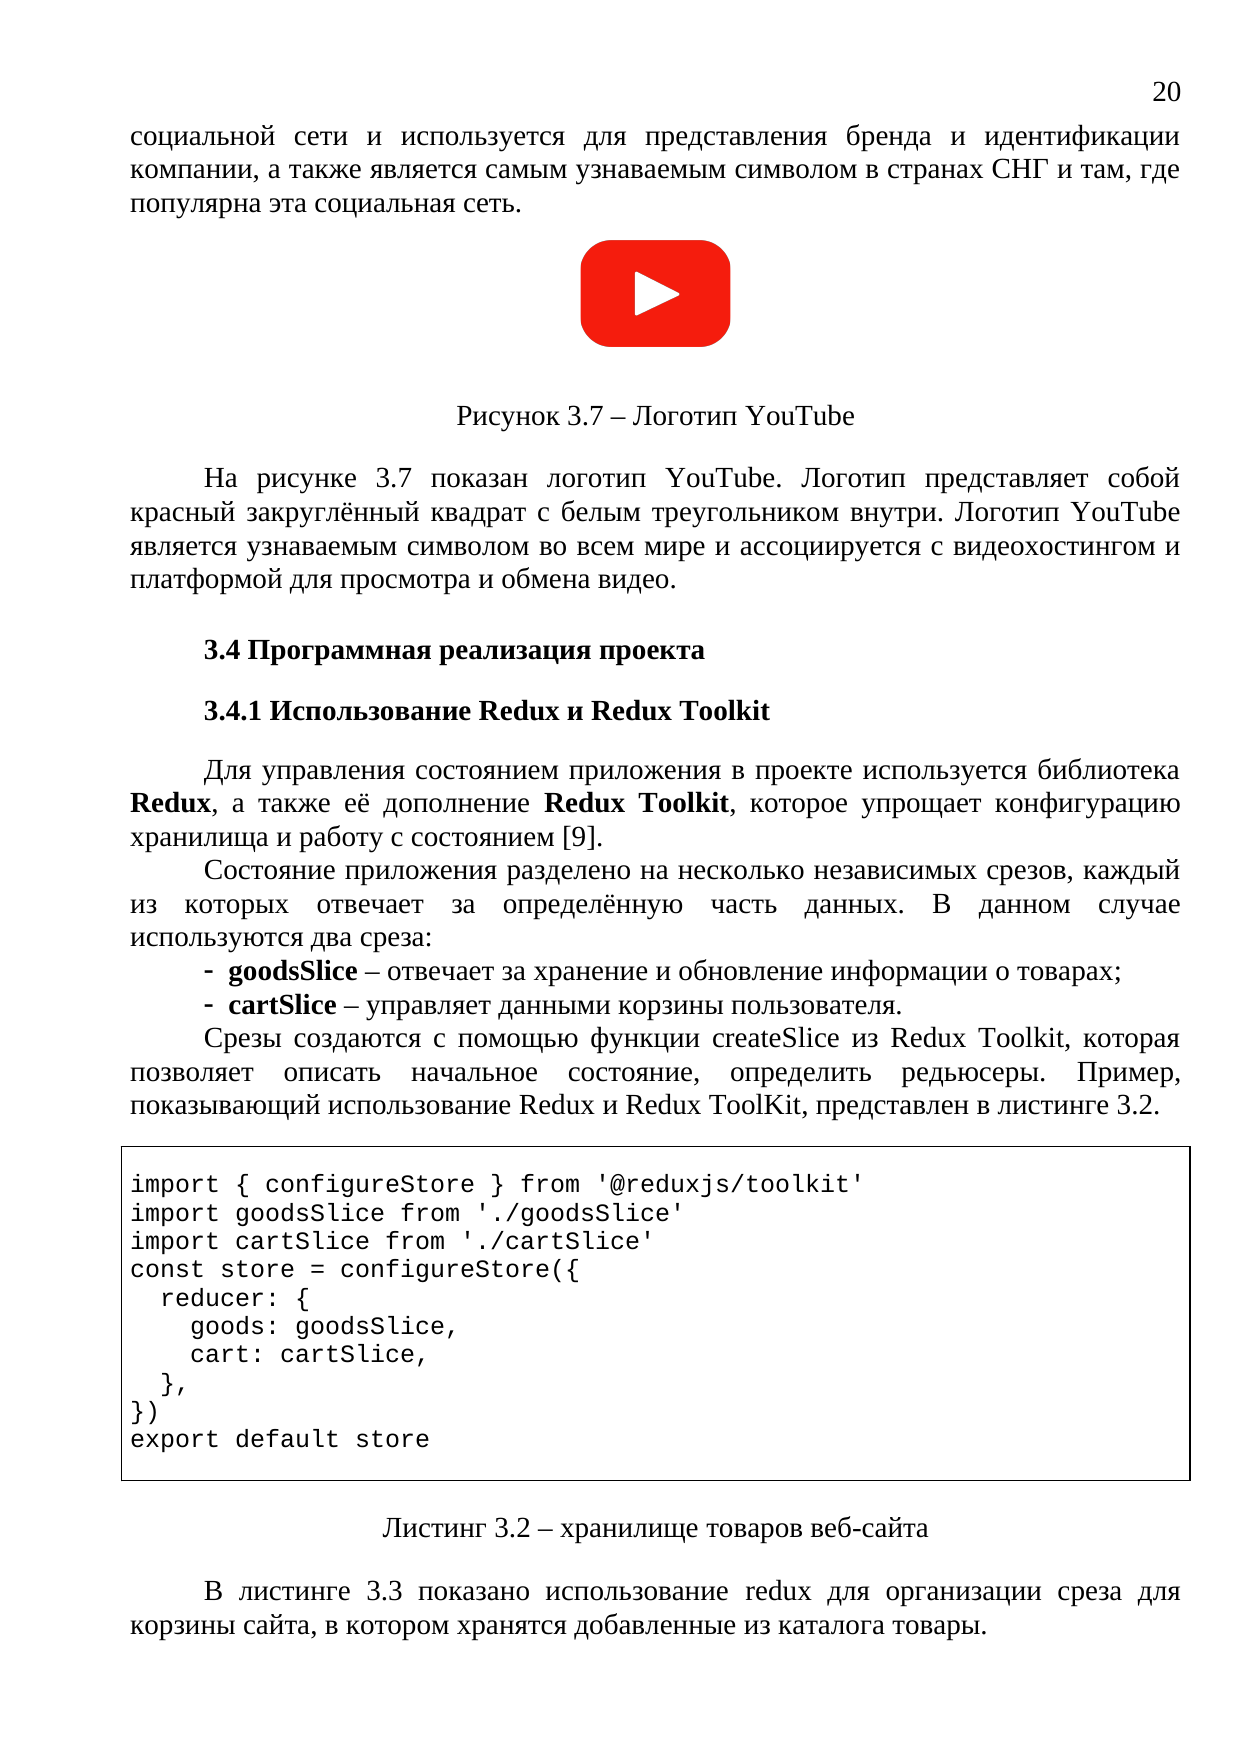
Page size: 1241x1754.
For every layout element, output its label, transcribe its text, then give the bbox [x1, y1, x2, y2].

text export default store [122, 1401, 1189, 1480]
text import goodsSlice from './goodsSlice' [130, 1200, 1181, 1229]
text }, [130, 1370, 1181, 1399]
picture [580, 218, 731, 369]
text cart: cartSlice, [130, 1342, 1181, 1370]
text Срезы создаются с помощью функции createSlice из Redux Toolkit, которая позволяет описать начальное состояние, определить редьюсеры. Пример, показывающий использование Redux и Redux ToolKit, представлен в листинге 3.2. [130, 1020, 1181, 1121]
text import cartSlice from './cartSlice' [130, 1229, 1181, 1257]
text Листинг 3.2 – хранилище товаров веб-сайта [130, 1511, 1181, 1544]
text goods: goodsSlice, [130, 1314, 1181, 1342]
text В листинге 3.3 показано использование redux для организации среза для корзины сайта, в котором хранятся добавленные из каталога товары. [130, 1573, 1181, 1640]
text Для управления состоянием приложения в проекте используется библиотека Redux, а также её дополнение Redux Toolkit, которое упрощает конфигурацию хранилища и работу с состоянием [9]. [130, 752, 1181, 852]
text goodsSlice – отвечает за хранение и обновление информации о товарах; [130, 953, 1181, 987]
text cartSlice – управляет данными корзины пользователя. [130, 987, 1181, 1020]
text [130, 118, 1181, 219]
text reducer: { [130, 1285, 1181, 1314]
text import { configureStore } from '@reduxjs/toolkit' [122, 1147, 1189, 1200]
text Рисунок 3.7 – Логотип YouTube [130, 398, 1181, 431]
subtitle Использование Redux и Redux Toolkit [130, 693, 1181, 727]
text const store = configureStore({ [130, 1257, 1181, 1285]
text Состояние приложения разделено на несколько независимых срезов, каждый из которых отвечает за определённую часть данных. В данном случае используются два среза: [130, 852, 1181, 953]
text На рисунке 3.7 показан логотип YouTube. Логотип представляет собой красный закруглённый квадрат с белым треугольником внутри. Логотип YouTube является узнаваемым символом во всем мире и ассоциируется с видеохостингом и платформой для просмотра и обмена видео. [130, 461, 1181, 595]
subtitle Программная реализация проекта [204, 632, 1181, 666]
